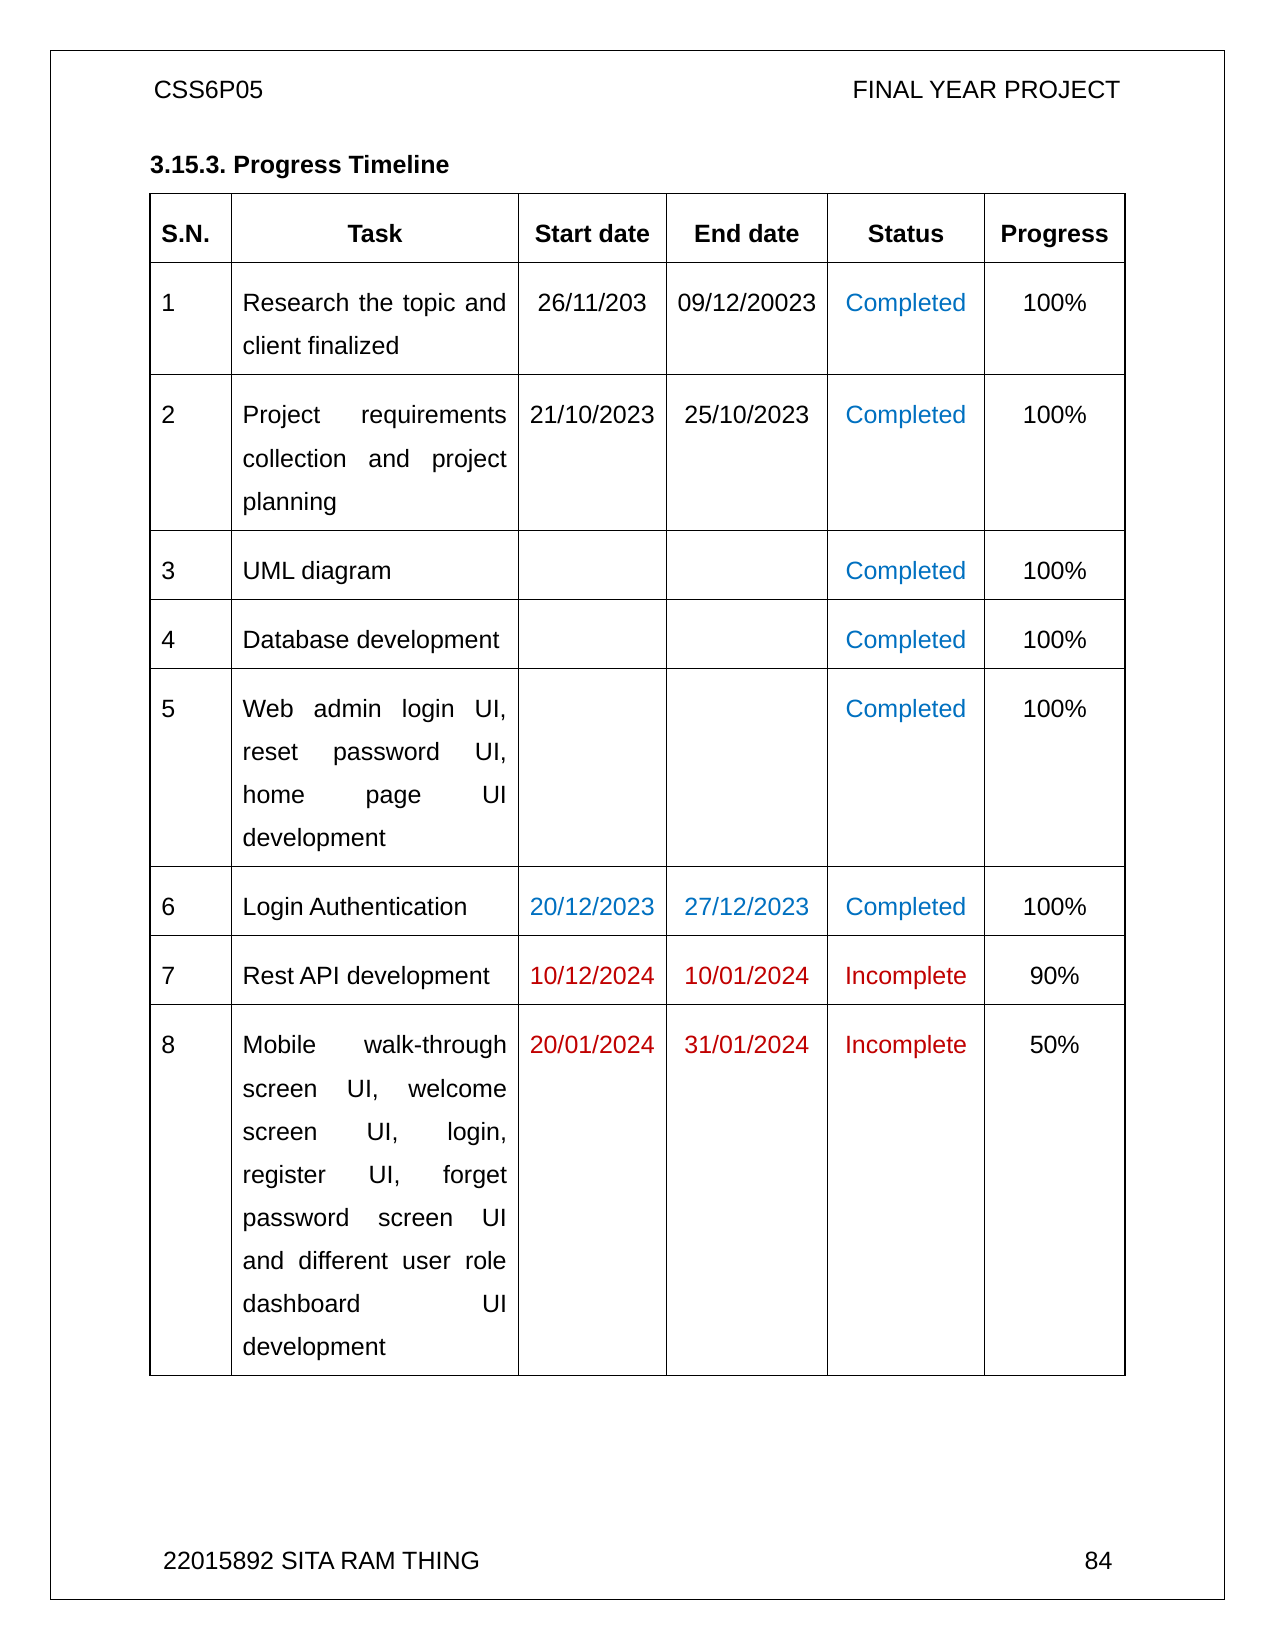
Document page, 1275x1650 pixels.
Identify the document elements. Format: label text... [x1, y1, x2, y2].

table_cell [667, 669, 827, 866]
table_header Progress [985, 194, 1124, 262]
table_header Status [828, 194, 984, 262]
table_cell 100% [985, 600, 1124, 668]
subtitle 3.15.3. Progress Timeline [150, 150, 1125, 179]
table_cell Completed [828, 867, 984, 935]
table_cell 25/10/2023 [667, 375, 827, 530]
table_cell 5 [151, 669, 231, 866]
table_cell UML diagram [232, 531, 518, 599]
table_cell 50% [985, 1005, 1124, 1375]
table_cell 1 [151, 263, 231, 374]
table_cell 7 [151, 936, 231, 1004]
table_cell [519, 531, 666, 599]
table_cell 100% [985, 669, 1124, 866]
table_cell 09/12/20023 [667, 263, 827, 374]
table_cell Completed [828, 263, 984, 374]
table_cell 100% [985, 263, 1124, 374]
table_cell 90% [985, 936, 1124, 1004]
table_cell 100% [985, 531, 1124, 599]
table_cell 8 [151, 1005, 231, 1375]
table_cell Completed [828, 375, 984, 530]
table_cell Research the topic and client finalized [232, 263, 518, 374]
table_cell 21/10/2023 [519, 375, 666, 530]
table_cell Incomplete [828, 1005, 984, 1375]
table_cell Completed [828, 600, 984, 668]
table_cell Completed [828, 669, 984, 866]
table_header End date [667, 194, 827, 262]
table_header S.N. [151, 194, 231, 262]
table_cell Project requirements collection and project planning [232, 375, 518, 530]
table_cell [667, 531, 827, 599]
table_header Task [232, 194, 518, 262]
table_cell 20/12/2023 [519, 867, 666, 935]
table_cell Rest API development [232, 936, 518, 1004]
table_cell 4 [151, 600, 231, 668]
table_cell Completed [828, 531, 984, 599]
table_cell Incomplete [828, 936, 984, 1004]
table_cell 3 [151, 531, 231, 599]
table_cell 26/11/203 [519, 263, 666, 374]
table_cell Web admin login UI, reset password UI, home page UI development [232, 669, 518, 866]
table_cell 10/01/2024 [667, 936, 827, 1004]
table_cell Login Authentication [232, 867, 518, 935]
table_cell Database development [232, 600, 518, 668]
table_cell 2 [151, 375, 231, 530]
table_cell 100% [985, 867, 1124, 935]
table_cell Mobile walk-through screen UI, welcome screen UI, login, register UI, forget password screen UI and different user role dashboard UI development [232, 1005, 518, 1375]
table_cell [519, 669, 666, 866]
table_cell 27/12/2023 [667, 867, 827, 935]
table_cell [667, 600, 827, 668]
table_cell 10/12/2024 [519, 936, 666, 1004]
table_cell 6 [151, 867, 231, 935]
table_cell 20/01/2024 [519, 1005, 666, 1375]
table_cell 100% [985, 375, 1124, 530]
table_cell [519, 600, 666, 668]
table_cell 31/01/2024 [667, 1005, 827, 1375]
table_header Start date [519, 194, 666, 262]
